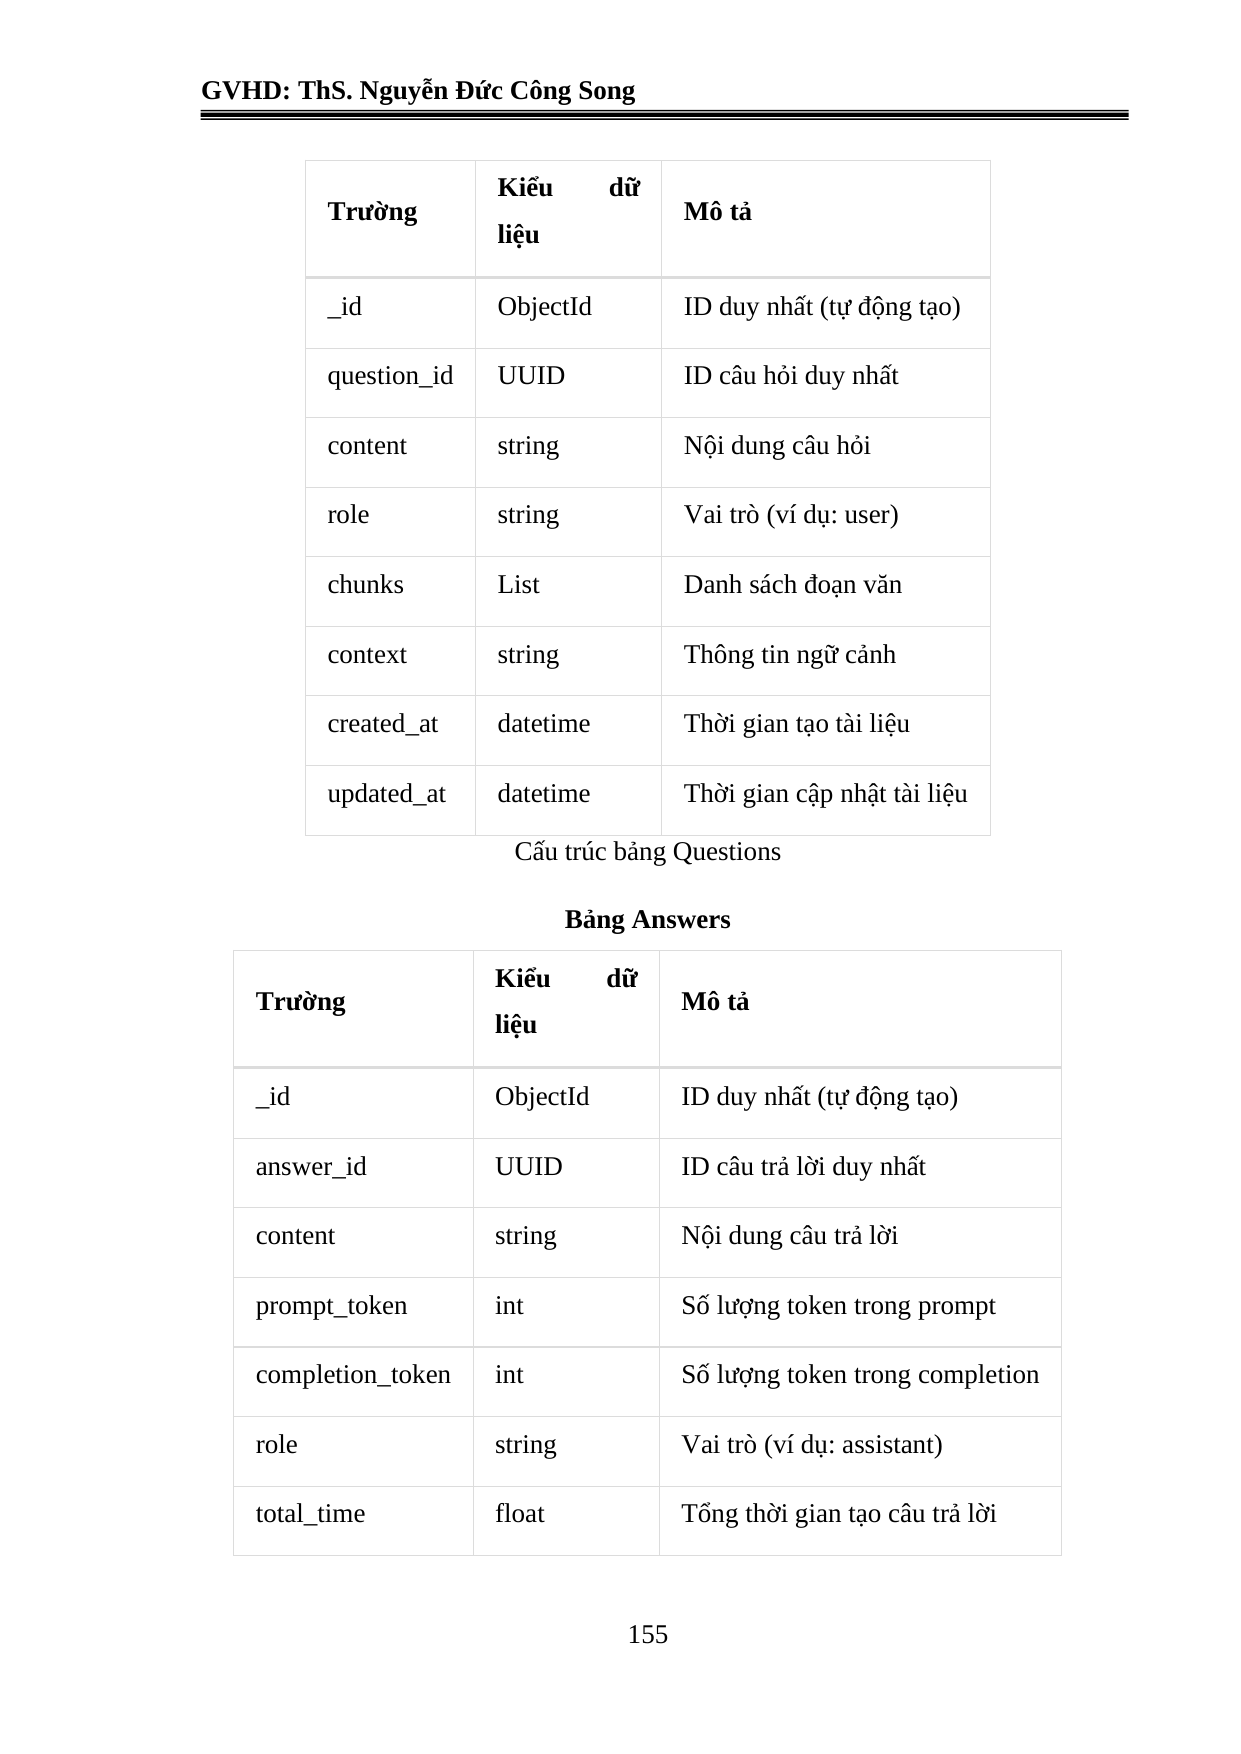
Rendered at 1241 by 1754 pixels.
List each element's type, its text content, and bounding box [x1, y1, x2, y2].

table_cell completion_token [234, 1348, 473, 1416]
table_cell Vai trò (ví dụ: user) [662, 488, 990, 556]
table_cell UUID [476, 349, 661, 417]
table_cell Vai trò (ví dụ: assistant) [660, 1417, 1061, 1486]
table_cell answer_id [234, 1139, 473, 1207]
table_cell int [474, 1278, 659, 1346]
table_cell float [474, 1487, 659, 1555]
table_header Mô tả [660, 951, 1061, 1066]
table_cell Nội dung câu trả lời [660, 1208, 1061, 1277]
table_cell updated_at [306, 766, 475, 834]
table_cell string [474, 1208, 659, 1277]
table_cell ObjectId [476, 279, 661, 347]
table_cell Số lượng token trong completion [660, 1348, 1061, 1416]
table_cell ObjectId [474, 1069, 659, 1138]
table_cell ID câu hỏi duy nhất [662, 349, 990, 417]
table_cell string [474, 1417, 659, 1486]
table_cell content [306, 418, 475, 487]
table_cell string [476, 627, 661, 695]
table_cell Danh sách đoạn văn [662, 557, 990, 626]
table_cell string [476, 418, 661, 487]
text Cấu trúc bảng Questions [201, 836, 1094, 867]
table_header Kiểu dữ liệu [476, 161, 661, 276]
table_cell ID câu trả lời duy nhất [660, 1139, 1061, 1207]
table_header Mô tả [662, 161, 990, 276]
table_cell Thông tin ngữ cảnh [662, 627, 990, 695]
table_cell question_id [306, 349, 475, 417]
table_cell datetime [476, 696, 661, 765]
table_header Kiểu dữ liệu [474, 951, 659, 1066]
table_cell total_time [234, 1487, 473, 1555]
table_cell content [234, 1208, 473, 1277]
table_cell ID duy nhất (tự động tạo) [660, 1069, 1061, 1138]
text Bảng Answers [201, 903, 1094, 934]
table_header Trường [306, 161, 475, 276]
table_cell prompt_token [234, 1278, 473, 1346]
table_cell role [234, 1417, 473, 1486]
table_cell string [476, 488, 661, 556]
table_cell int [474, 1348, 659, 1416]
table_cell _id [306, 279, 475, 347]
table_cell List [476, 557, 661, 626]
table_cell context [306, 627, 475, 695]
table_cell created_at [306, 696, 475, 765]
table_cell Thời gian cập nhật tài liệu [662, 766, 990, 834]
table_cell _id [234, 1069, 473, 1138]
table_cell Thời gian tạo tài liệu [662, 696, 990, 765]
table_cell Số lượng token trong prompt [660, 1278, 1061, 1346]
table_cell UUID [474, 1139, 659, 1207]
table_cell Nội dung câu hỏi [662, 418, 990, 487]
table_cell ID duy nhất (tự động tạo) [662, 279, 990, 347]
table_cell Tổng thời gian tạo câu trả lời [660, 1487, 1061, 1555]
table_cell role [306, 488, 475, 556]
table_cell datetime [476, 766, 661, 834]
table_cell chunks [306, 557, 475, 626]
table_header Trường [234, 951, 473, 1066]
